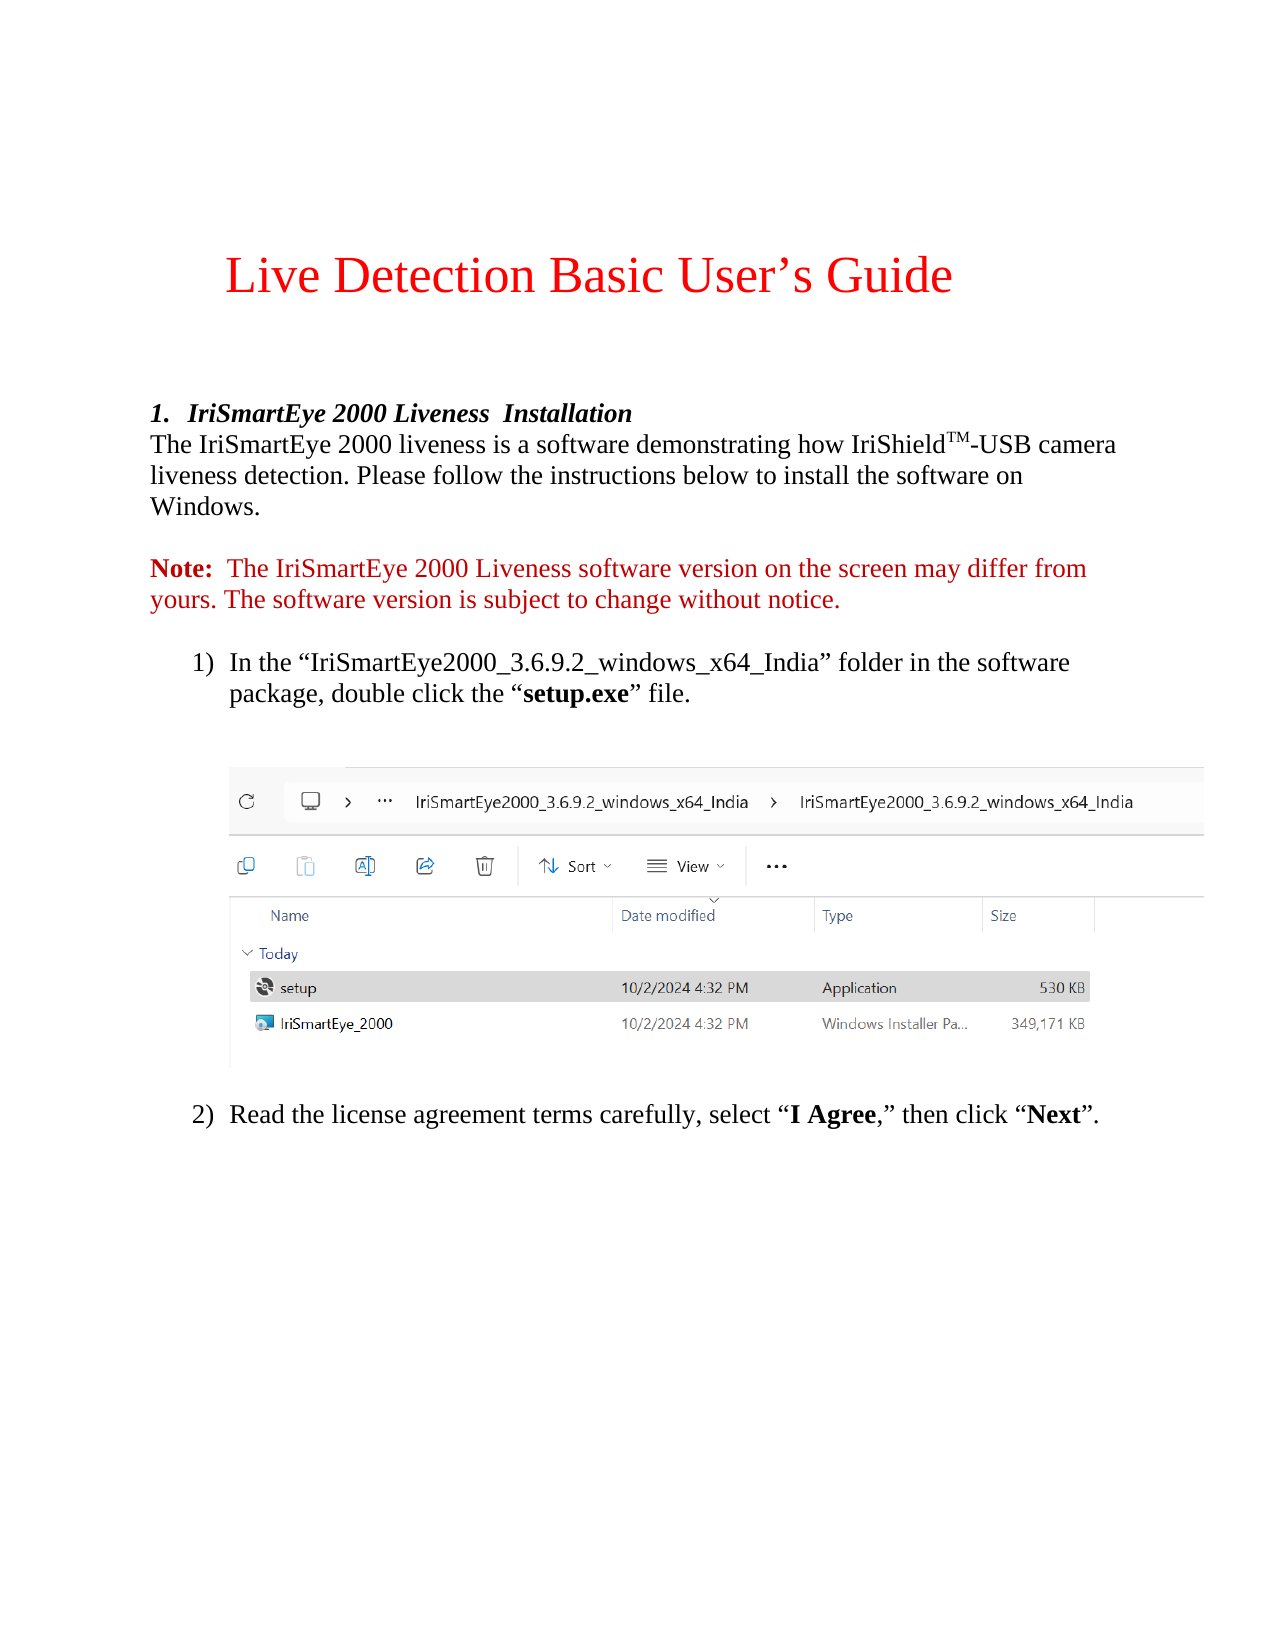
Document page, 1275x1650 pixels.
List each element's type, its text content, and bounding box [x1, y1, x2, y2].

list Read the license agreement terms carefully, select “I Agree,” then click “Next”. [192, 1098, 1125, 1158]
text Live Detection Basic User’s Guide [225, 243, 1125, 303]
picture [229, 767, 1205, 1068]
list In the “IriSmartEye2000_3.6.9.2_windows_x64_India” folder in the software package, double click the “setup.exe” file. [192, 646, 1125, 708]
text The IriSmartEye 2000 liveness is a software demonstrating how IriShieldTM-USB camera liveness detection. Please follow the instructions below to install the software on Windows. [150, 428, 1125, 521]
subtitle IriSmartEye 2000 Liveness Installation [150, 397, 1125, 428]
text Note: The IriSmartEye 2000 Liveness software version on the screen may differ from yours. The software version is subject to change without notice. [150, 552, 1125, 615]
